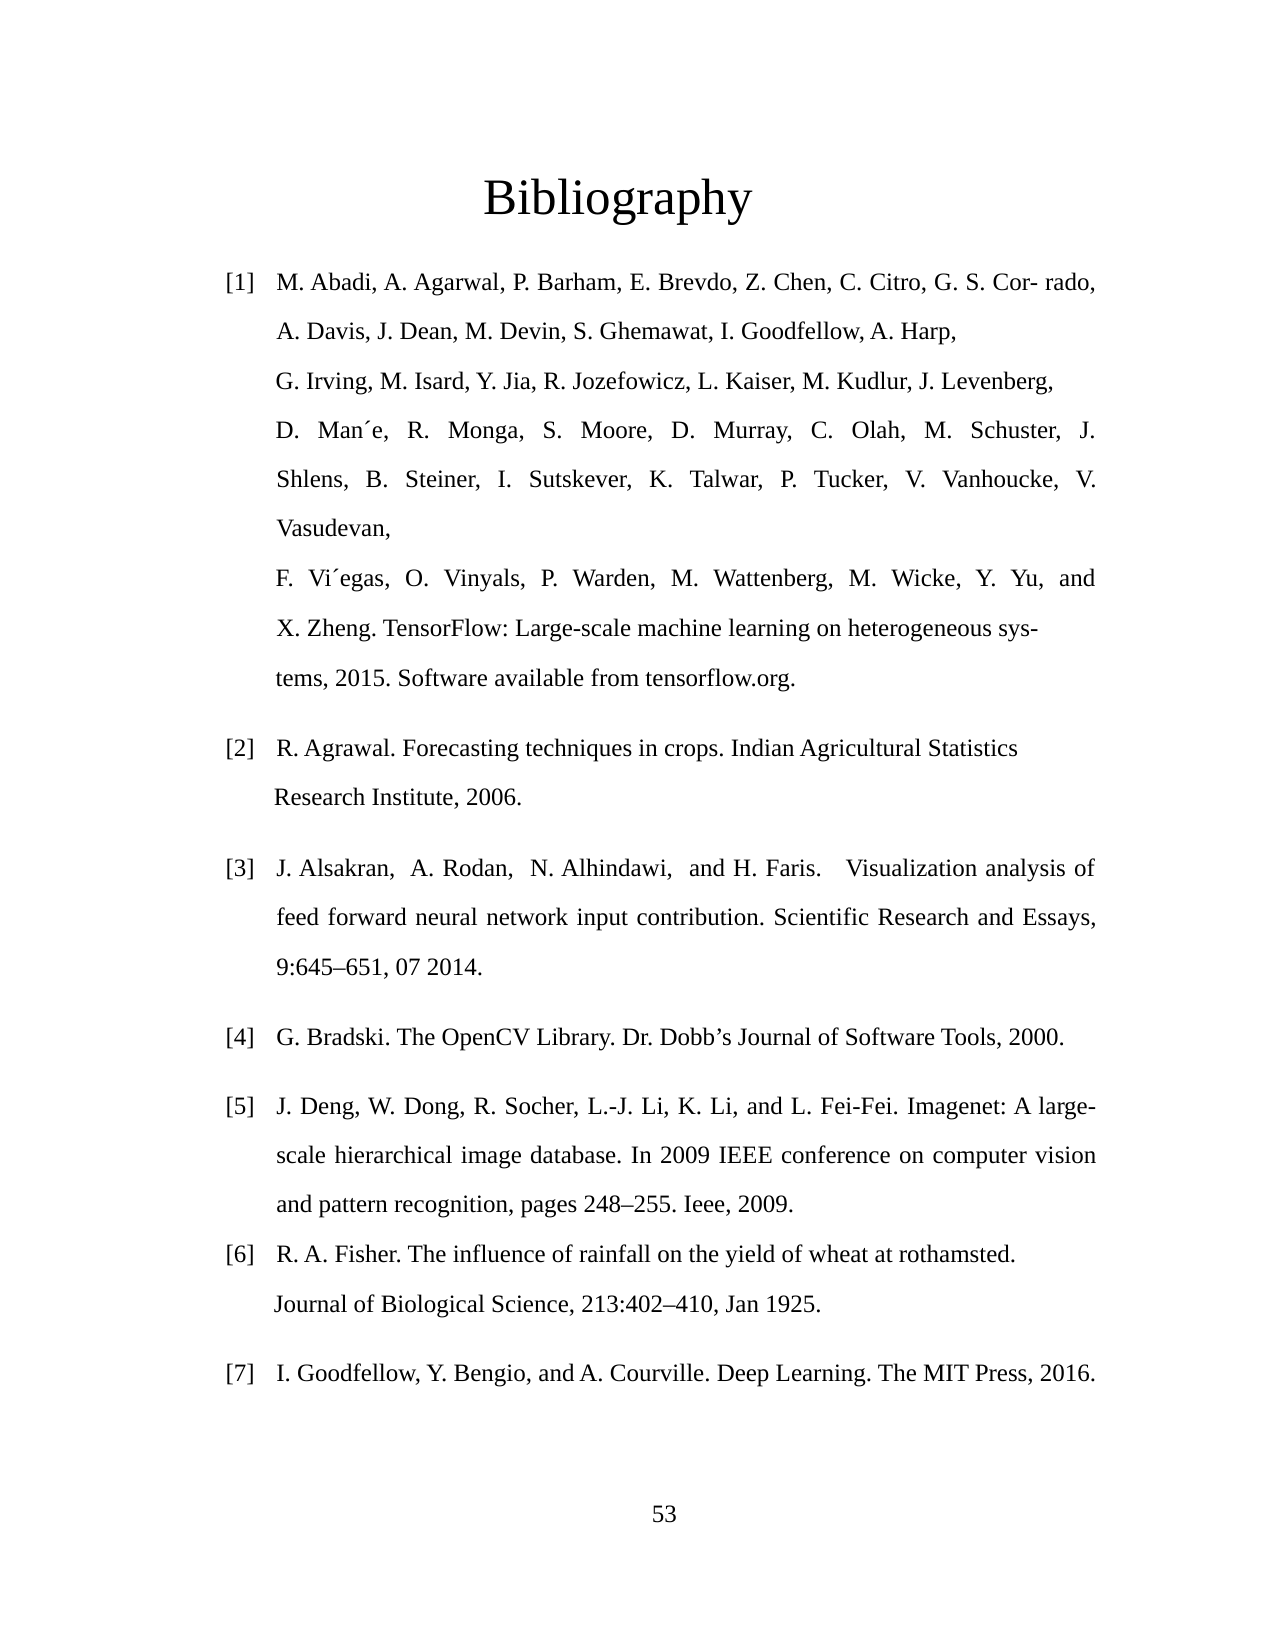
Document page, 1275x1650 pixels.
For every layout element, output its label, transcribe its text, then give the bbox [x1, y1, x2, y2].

list R. A. Fisher. The influence of rainfall on the yield of wheat at rothamsted. [225, 1239, 1097, 1268]
list M. Abadi, A. Agarwal, P. Barham, E. Brevdo, Z. Chen, C. Citro, G. S. Cor- rado, A. Davis, J. Dean, M. Devin, S. Ghemawat, I. Goodfellow, A. Harp, [225, 267, 1097, 345]
text Bibliography [178, 167, 1104, 226]
text G. Irving, M. Isard, Y. Jia, R. Jozefowicz, L. Kaiser, M. Kudlur, J. Levenberg, [275, 366, 1097, 394]
text Journal of Biological Science, 213:402–410, Jan 1925. [274, 1289, 1104, 1317]
list I. Goodfellow, Y. Bengio, and A. Courville. Deep Learning. The MIT Press, 2016. [225, 1358, 1097, 1387]
text D. Man´e, R. Monga, S. Moore, D. Murray, C. Olah, M. Schuster, J. Shlens, B. Steiner, I. Sutskever, K. Talwar, P. Tucker, V. Vanhoucke, V. Vasudevan, [275, 415, 1097, 542]
list J. Deng, W. Dong, R. Socher, L.-J. Li, K. Li, and L. Fei-Fei. Imagenet: A large-scale hierarchical image database. In 2009 IEEE conference on computer vision and pattern recognition, pages 248–255. Ieee, 2009. [225, 1091, 1097, 1218]
text tems, 2015. Software available from tensorflow.org. [275, 663, 1097, 691]
list G. Bradski. The OpenCV Library. Dr. Dobb’s Journal of Software Tools, 2000. [225, 1022, 1097, 1050]
list J. Alsakran, A. Rodan, N. Alhindawi, and H. Faris. Visualization analysis of feed forward neural network input contribution. Scientific Research and Essays, 9:645–651, 07 2014. [225, 853, 1097, 980]
text Research Institute, 2006. [274, 782, 1104, 811]
list R. Agrawal. Forecasting techniques in crops. Indian Agricultural Statistics [225, 733, 1097, 761]
text F. Vi´egas, O. Vinyals, P. Warden, M. Wattenberg, M. Wicke, Y. Yu, and X. Zheng. TensorFlow: Large-scale machine learning on heterogeneous sys- [275, 563, 1097, 641]
